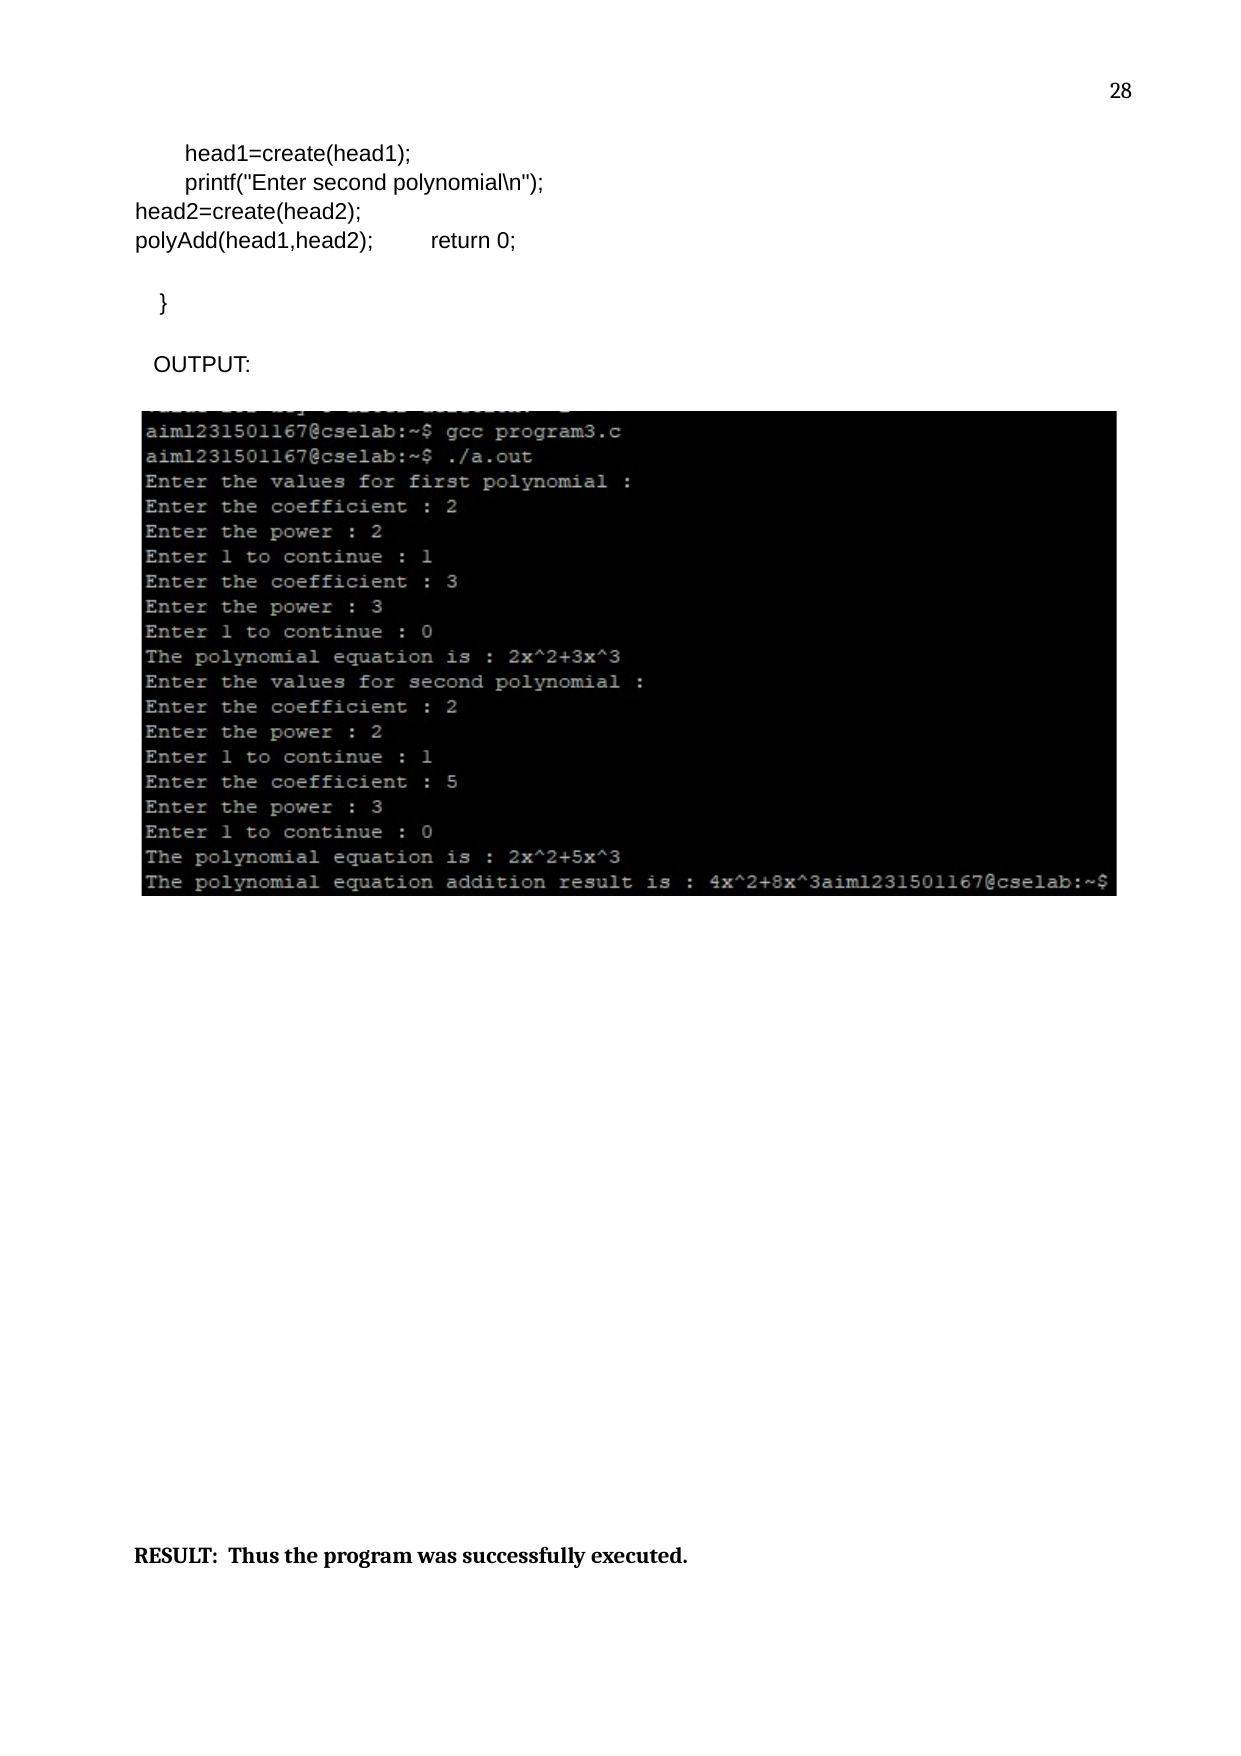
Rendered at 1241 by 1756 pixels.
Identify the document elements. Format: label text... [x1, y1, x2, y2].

text head1=create(head1); [134, 139, 976, 166]
text } [134, 289, 976, 315]
text printf("Enter second polynomial\n"); head2=create(head2); polyAdd(head1,head2); return 0; [134, 169, 545, 254]
text OUTPUT: [134, 351, 976, 377]
text RESULT: Thus the program was successfully executed. [134, 1543, 1136, 1569]
picture [141, 411, 1117, 896]
